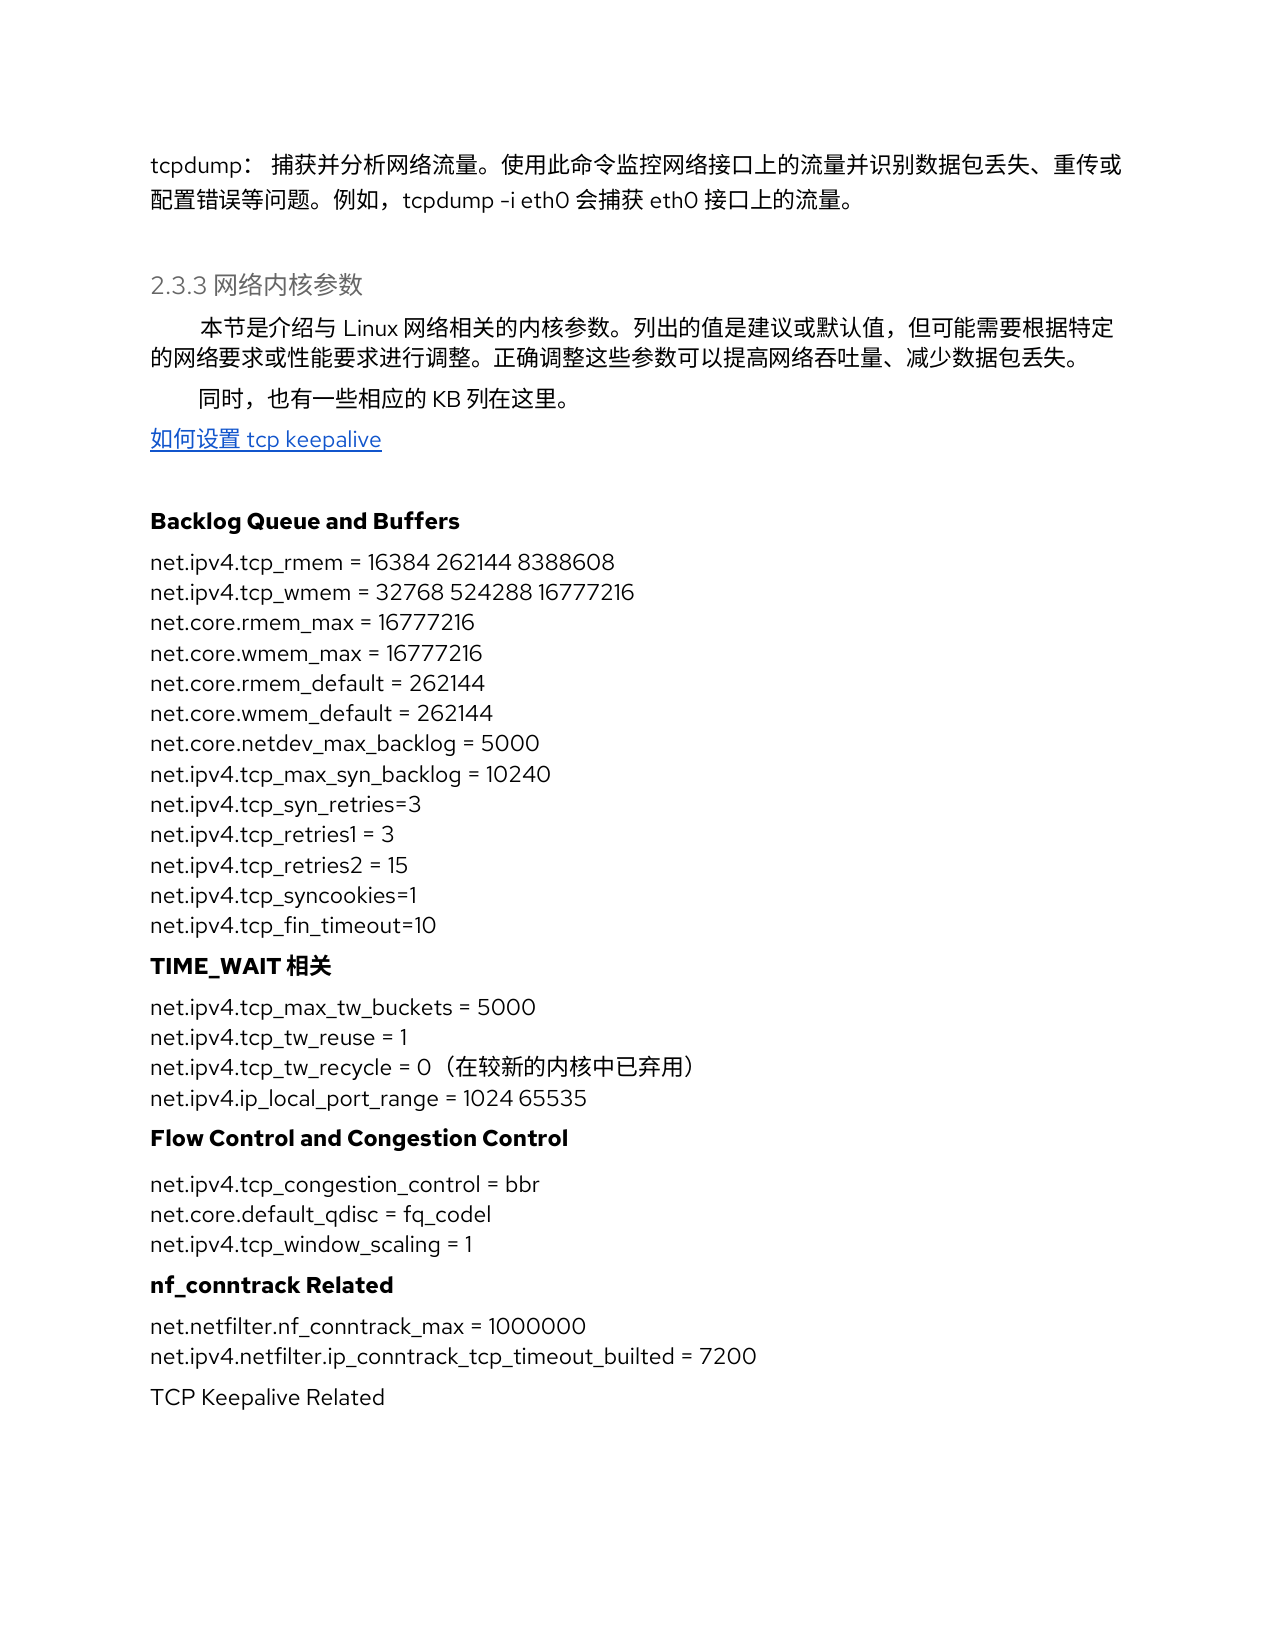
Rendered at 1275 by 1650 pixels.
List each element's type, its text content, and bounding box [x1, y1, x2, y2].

text TIME_WAIT相关 [150, 951, 1125, 981]
text net.ipv4.tcp_rmem = 16384 262144 8388608 net.ipv4.tcp_wmem = 32768 524288 16777216 net.core.rmem_max = 16777216 net.core.wmem_max = 16777216 net.core.rmem_default = 262144 net.core.wmem_default = 262144 net.core.netdev_max_backlog = 5000 net.ipv4.tcp_max_syn_backlog = 10240 net.ipv4.tcp_syn_retries=3 net.ipv4.tcp_retries1 = 3 net.ipv4.tcp_retries2 = 15 net.ipv4.tcp_syncookies=1 net.ipv4.tcp_fin_timeout=10 [150, 547, 1125, 941]
text net.ipv4.tcp_max_tw_buckets = 5000 net.ipv4.tcp_tw_reuse = 1 net.ipv4.tcp_tw_recycle = 0（在较新的内核中已弃用） net.ipv4.ip_local_port_range = 1024 65535 [150, 992, 1125, 1113]
text net.ipv4.tcp_congestion_control = bbr net.core.default_qdisc = fq_codel net.ipv4.tcp_window_scaling = 1 [150, 1169, 1125, 1260]
text Backlog Queue and Buffers [150, 506, 1125, 536]
text 本节是介绍与 Linux 网络相关的内核参数。列出的值是建议或默认值，但可能需要根据特定的网络要求或性能要求进行调整。正确调整这些参数可以提高网络吞吐量、减少数据包丢失。 [150, 313, 1125, 373]
subtitle 2.3.3 网络内核参数 [150, 269, 1125, 302]
text tcpdump： 捕获并分析网络流量。使用此命令监控网络接口上的流量并识别数据包丢失、重传或配置错误等问题。例如，tcpdump -i eth0 会捕获 eth0 接口上的流量。 [150, 150, 1125, 215]
text Flow Control and Congestion Control [150, 1123, 1125, 1154]
text TCP Keepalive Related [150, 1382, 1125, 1412]
text nf_conntrack Related [150, 1270, 1125, 1300]
text 如何设置tcp keepalive [150, 424, 1125, 455]
text net.netfilter.nf_conntrack_max = 1000000 net.ipv4.netfilter.ip_conntrack_tcp_timeout_builted = 7200 [150, 1311, 1125, 1371]
text 同时，也有一些相应的KB列在这里。 [150, 384, 1125, 414]
